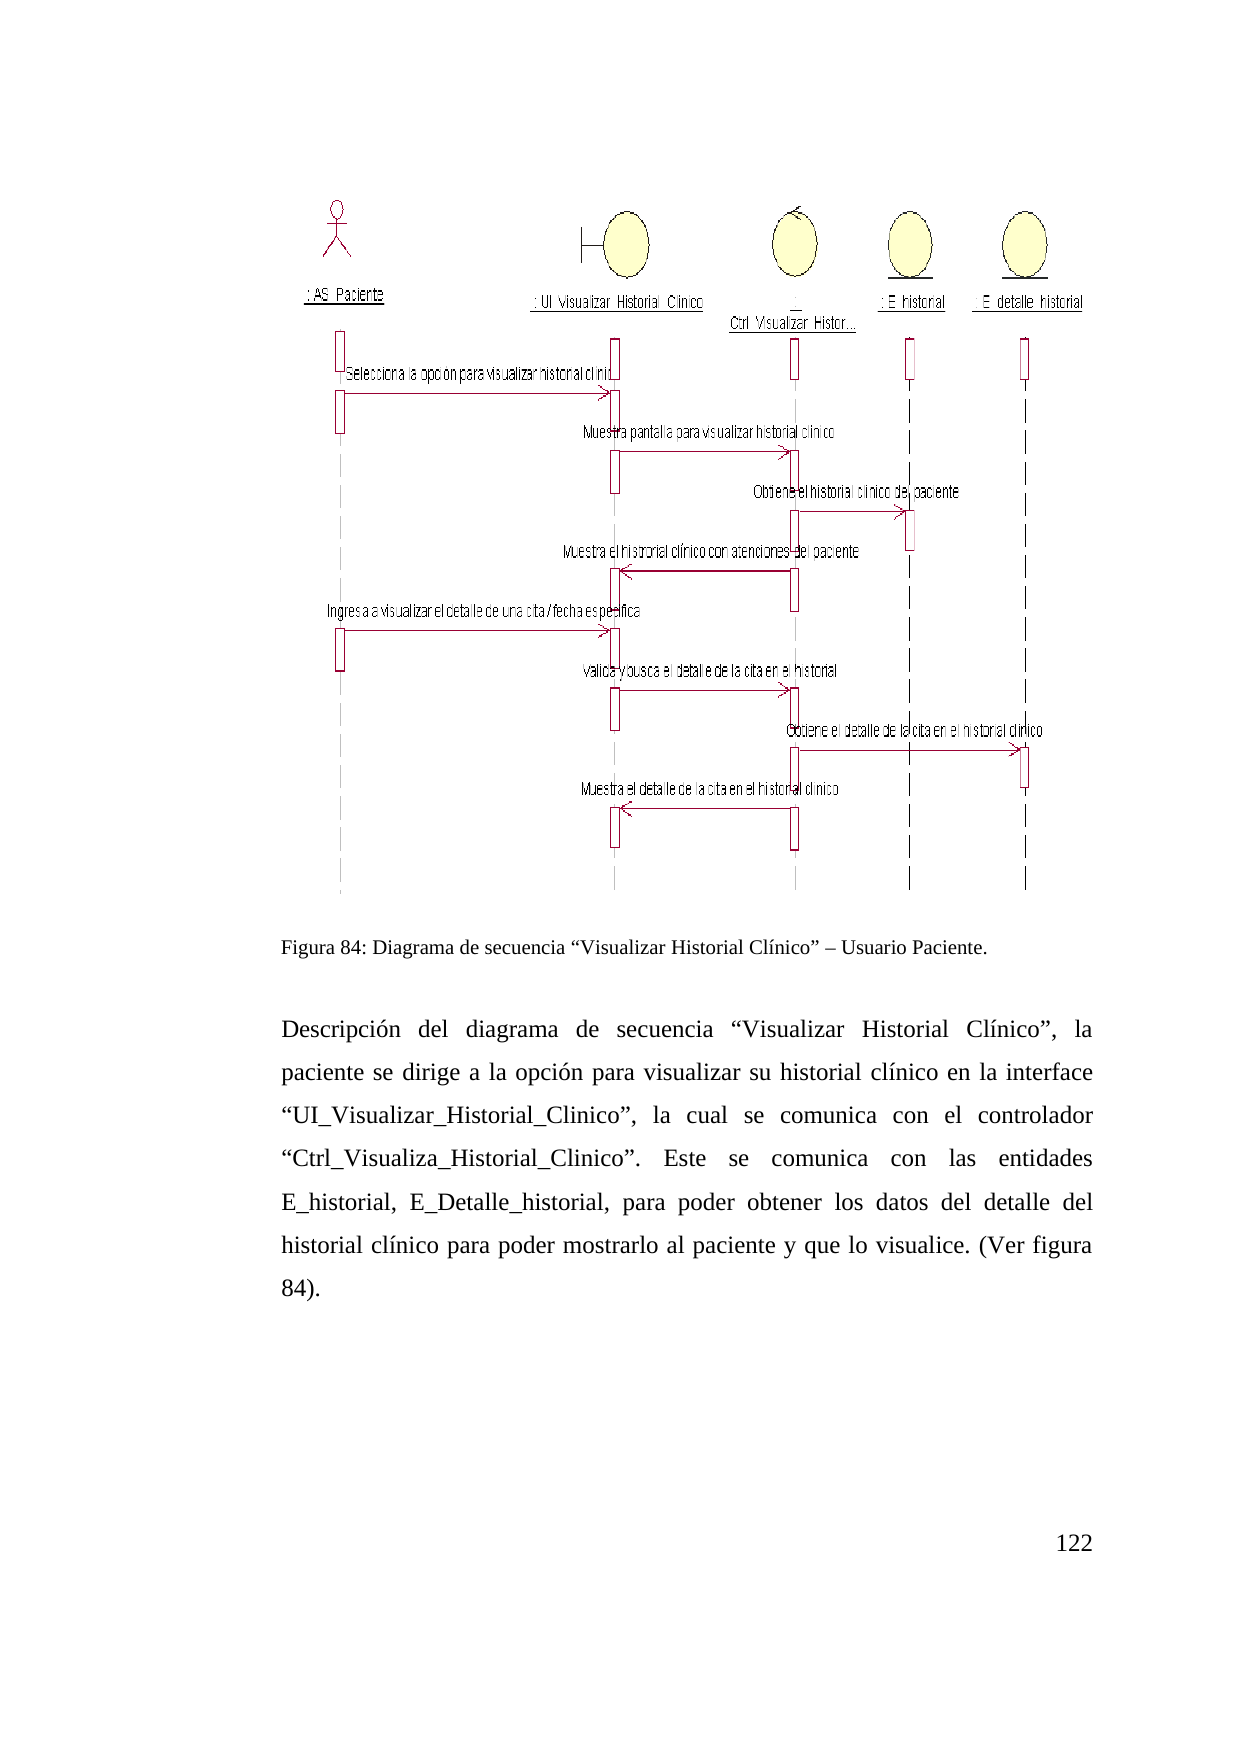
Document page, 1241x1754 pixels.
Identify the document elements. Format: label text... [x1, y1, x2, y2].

text Descripción del diagrama de secuencia “Visualizar Historial Clínico”, la paciente se dirige a la opción para visualizar su historial clínico en la interface “UI_Visualizar_Historial_Clinico”, la cual se comunica con el controlador “Ctrl_Visualiza_Historial_Clinico”. Este se comunica con las entidades E_historial, E_Detalle_historial, para poder obtener los datos del detalle del historial clínico para poder mostrarlo al paciente y que lo visualice. (Ver figura 84). [281, 1014, 1093, 1302]
picture [303, 200, 1083, 894]
text Figura 84: Diagrama de secuencia “Visualizar Historial Clínico” – Usuario Paciente. [281, 935, 1105, 959]
